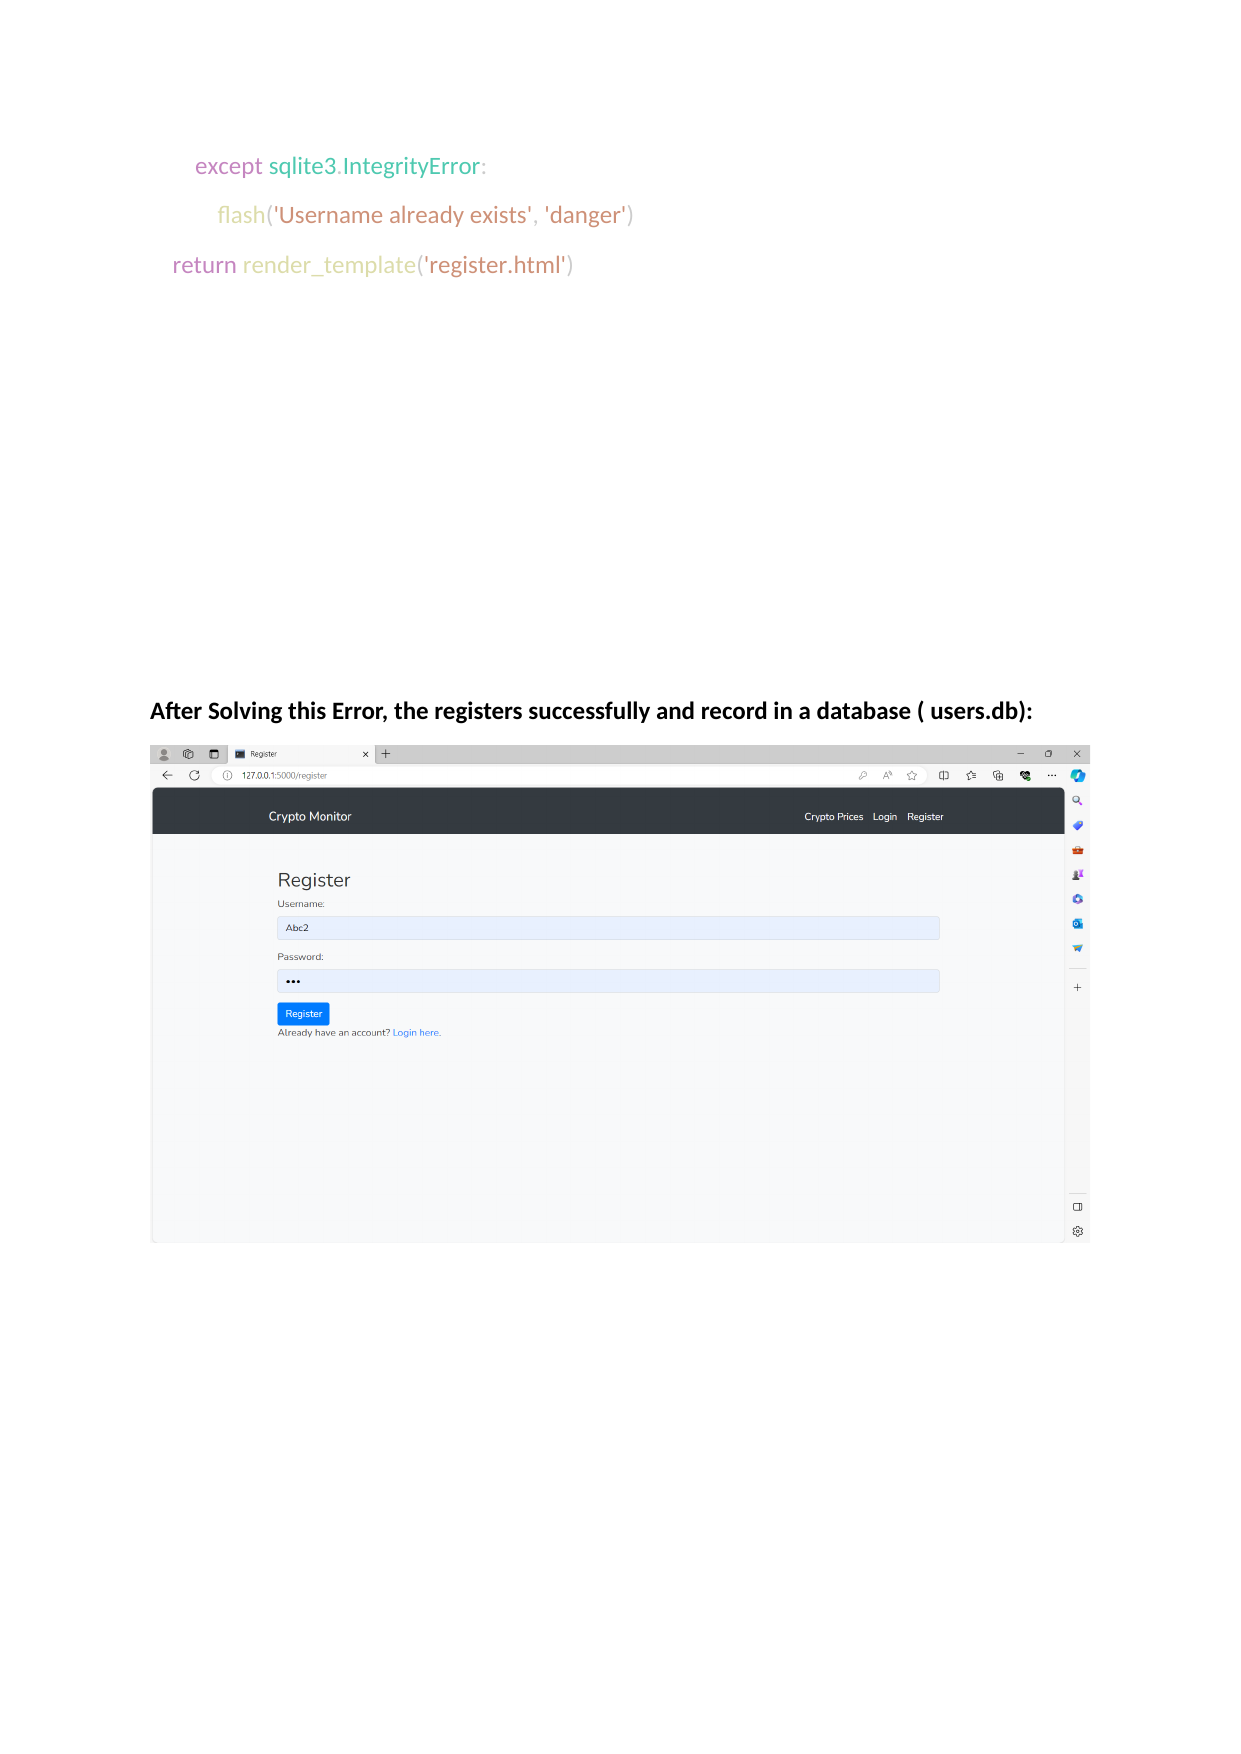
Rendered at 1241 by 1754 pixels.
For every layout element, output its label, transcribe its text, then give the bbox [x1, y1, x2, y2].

text After Solving this Error, the registers successfully and record in a database ( users.db): [150, 695, 1090, 726]
text except sqlite3.IntegrityError: [150, 150, 1090, 181]
text return render_template('register.html') [150, 249, 1090, 280]
text flash('Username already exists', 'danger') [150, 199, 1090, 230]
picture [150, 745, 1091, 1243]
